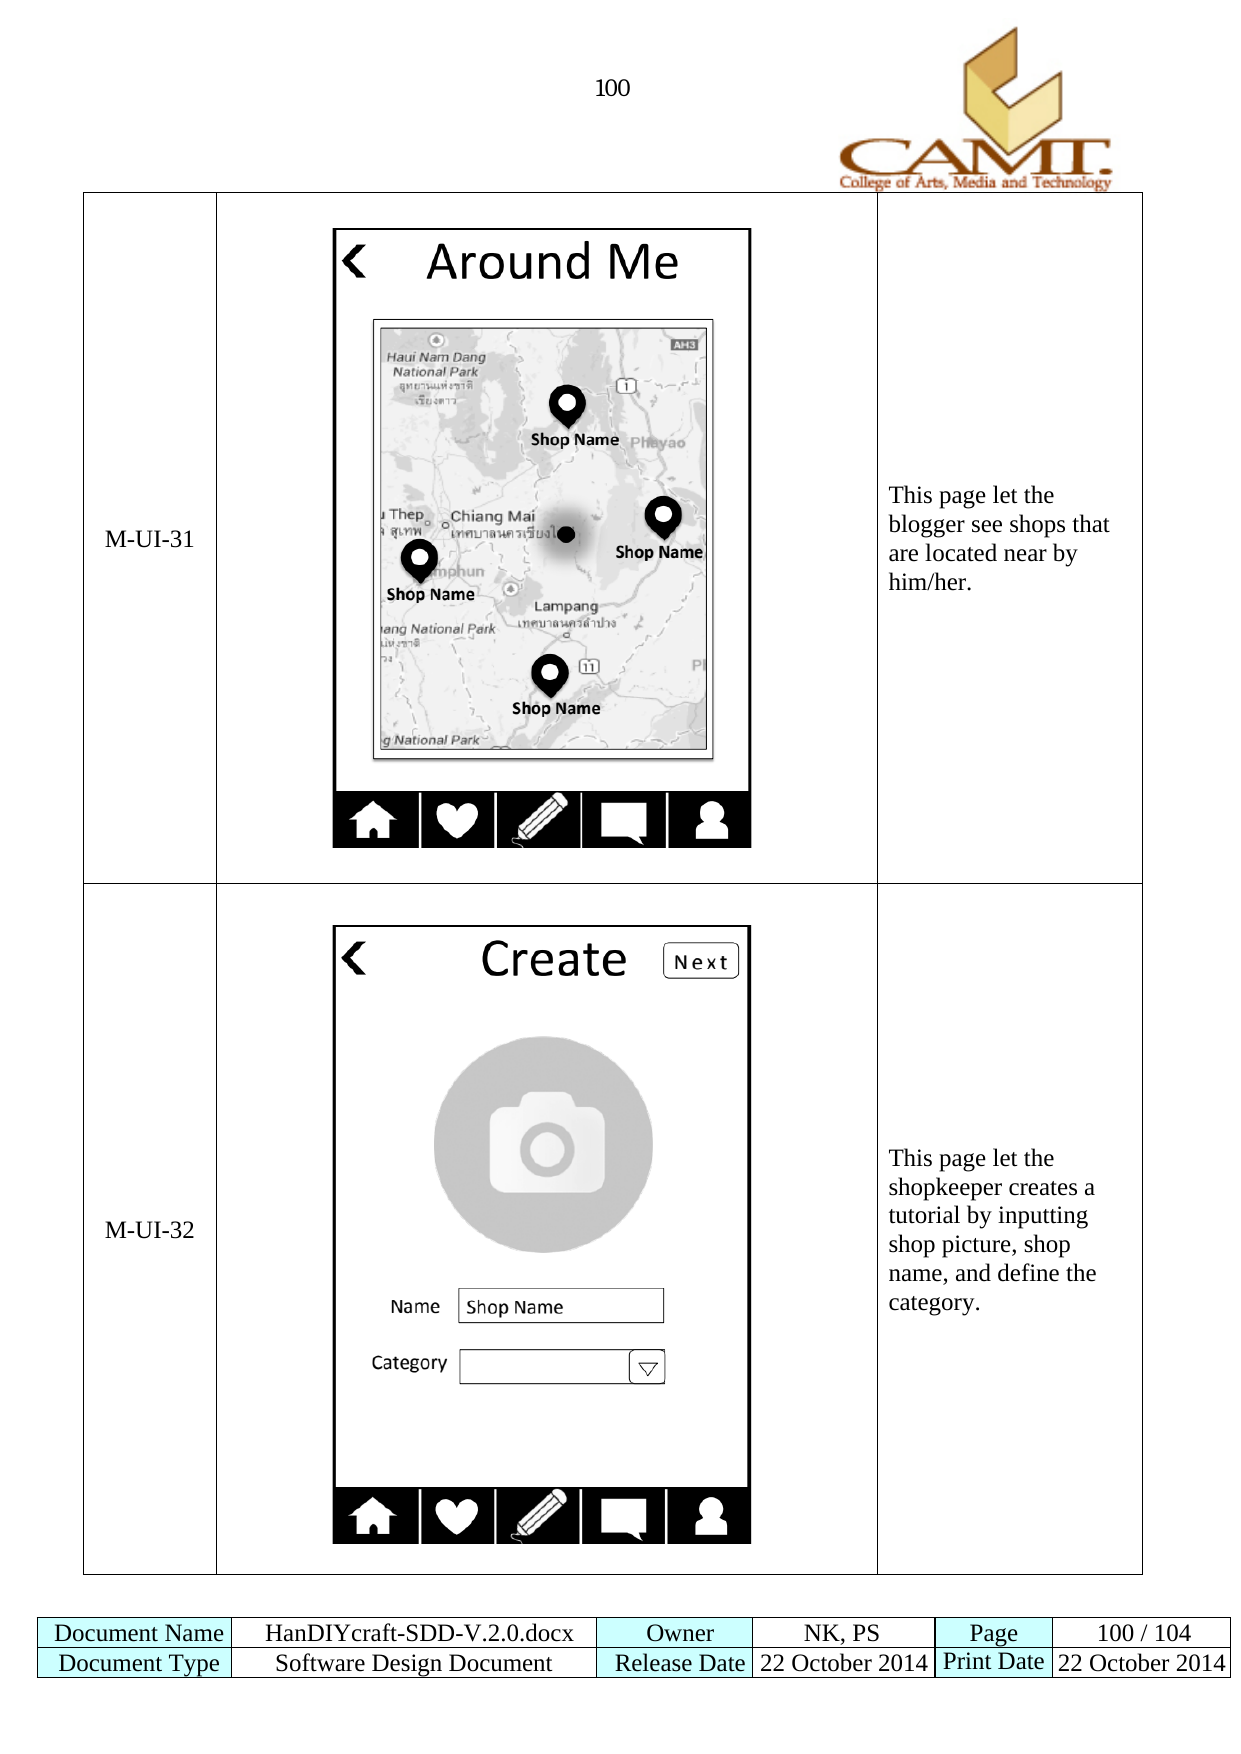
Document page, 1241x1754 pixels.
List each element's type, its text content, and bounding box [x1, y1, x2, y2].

table_cell [217, 884, 877, 1574]
table_cell M-UI-32 [84, 884, 216, 1574]
table_cell This page let the blogger see shops that are located near by him/her. [878, 193, 1142, 883]
table_cell M-UI-31 [84, 193, 216, 883]
table_cell [217, 193, 877, 883]
table_cell This page let the shopkeeper creates a tutorial by inputting shop picture, shop name, and define the category. [878, 884, 1142, 1574]
picture [755, 18, 1221, 207]
